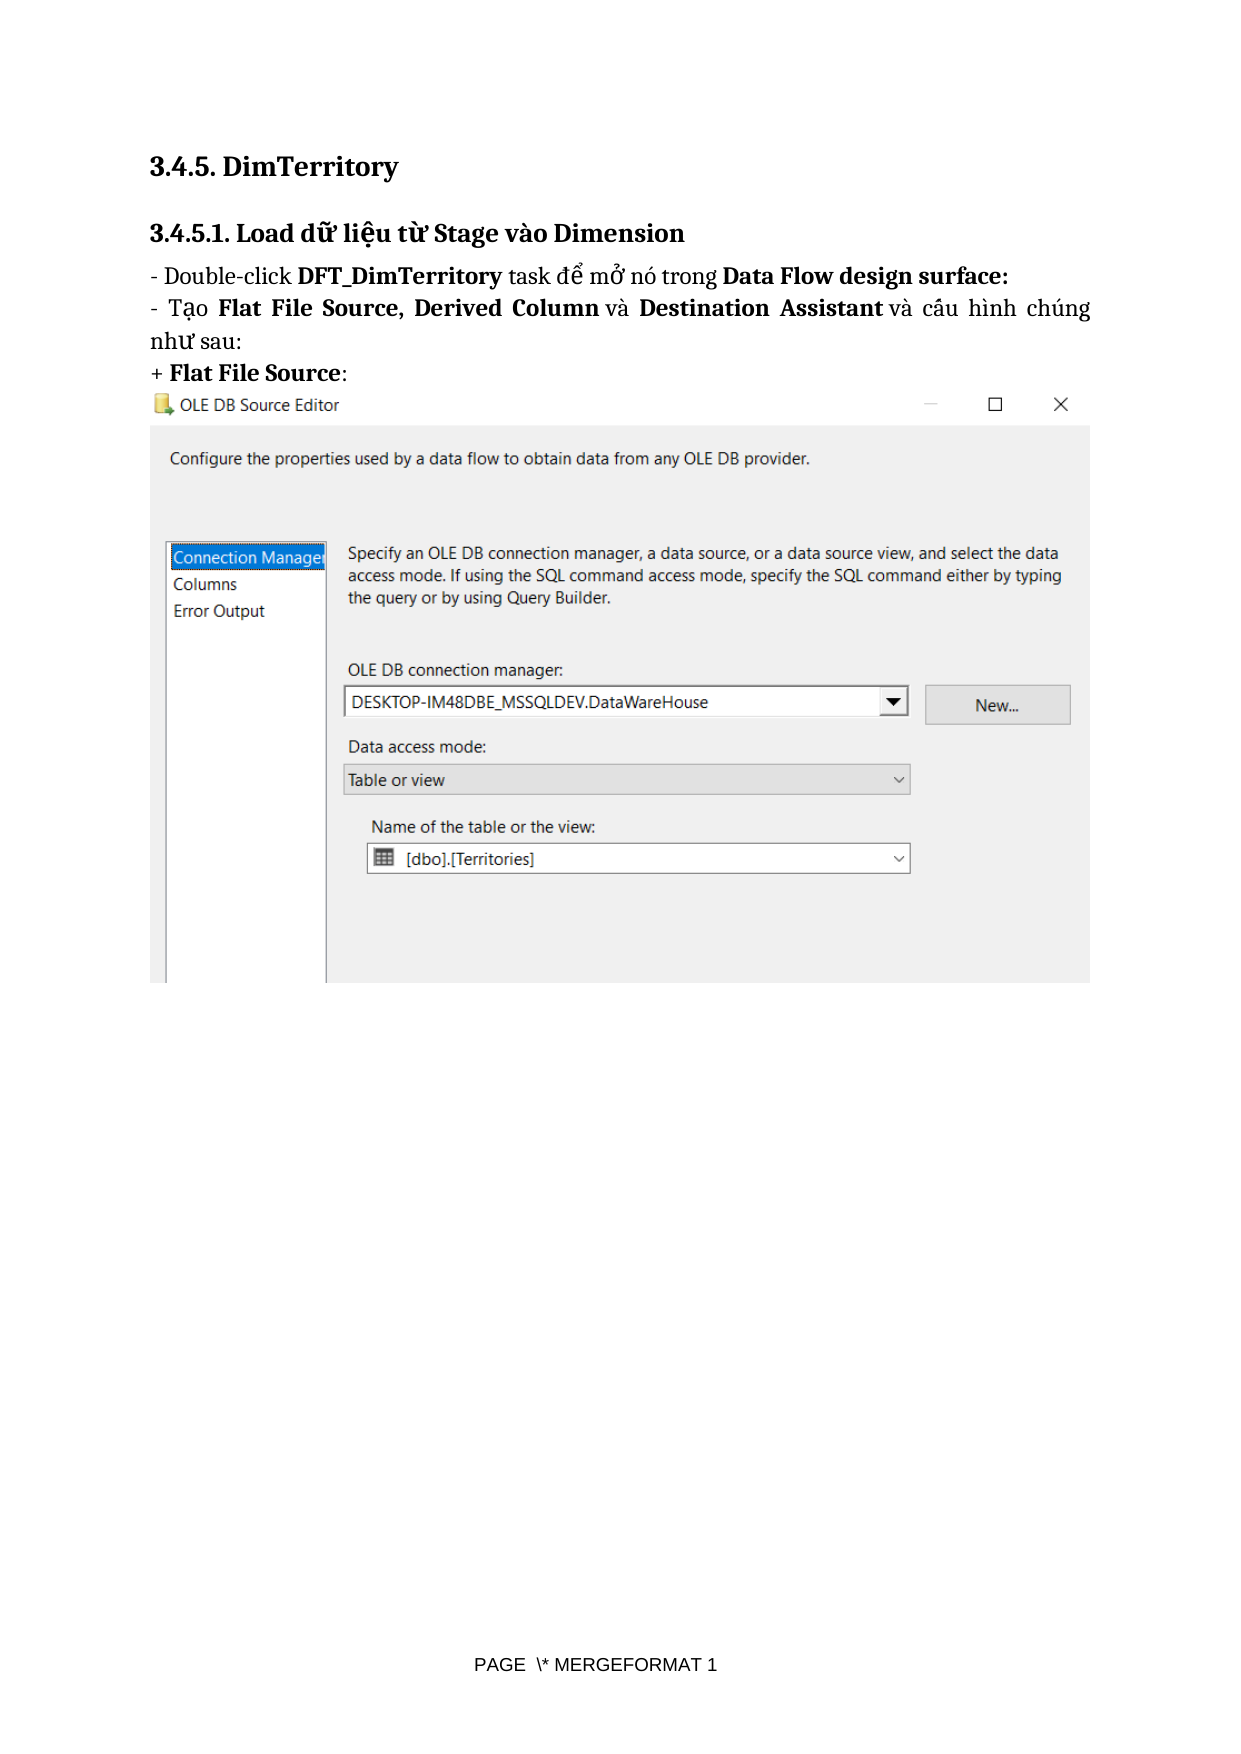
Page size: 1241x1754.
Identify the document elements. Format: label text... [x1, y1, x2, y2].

subtitle 3.4.5.1. Load dữ liệu từ Stage vào Dimension [150, 218, 1090, 249]
text - Double-click DFT_DimTerritory task để mở nó trong Data Flow design surface: [150, 262, 1090, 291]
text 3.4.5. DimTerritory [150, 150, 1090, 183]
picture [150, 391, 1090, 983]
text + Flat File Source: [150, 359, 1090, 388]
text - Tạo Flat File Source, Derived Column và Destination Assistant và cấu hình chúng như sau: [150, 294, 1090, 355]
